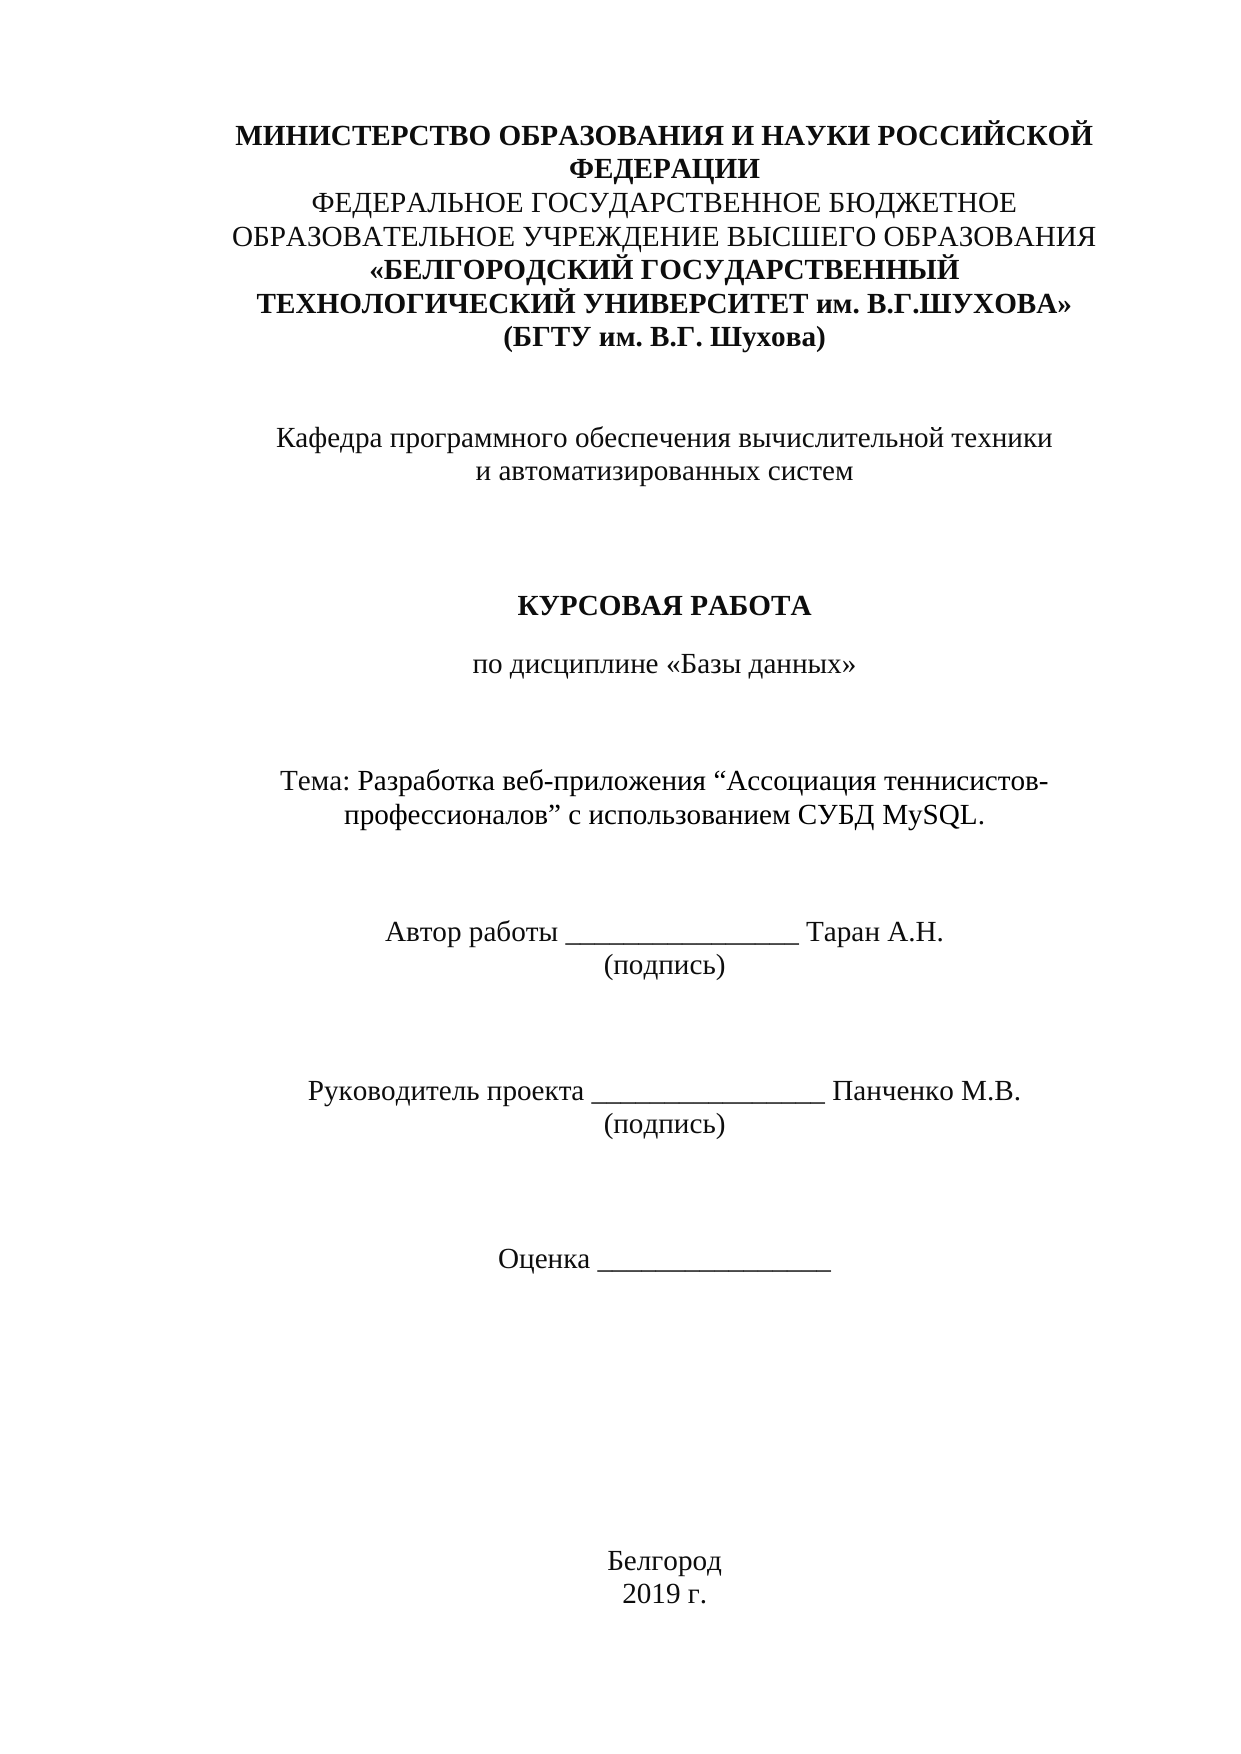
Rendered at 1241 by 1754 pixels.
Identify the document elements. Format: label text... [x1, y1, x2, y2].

text Кафедра программного обеспечения вычислительной техники [177, 420, 1152, 453]
text (подпись) [177, 1107, 1152, 1140]
text по дисциплине «Базы данных» [177, 646, 1152, 680]
text ФЕДЕРАЛЬНОЕ ГОСУДАРСТВЕННОЕ БЮДЖЕТНОЕ ОБРАЗОВАТЕЛЬНОЕ УЧРЕЖДЕНИЕ ВЫСШЕГО ОБРАЗОВАНИЯ [177, 185, 1152, 252]
text и автоматизированных систем [177, 453, 1152, 487]
text 2019 г. [177, 1576, 1152, 1610]
text МИНИСТЕРСТВО ОБРАЗОВАНИЯ И НАУКИ РОССИЙСКОЙ ФЕДЕРАЦИИ [177, 118, 1152, 185]
text «БЕЛГОРОДСКИЙ ГОСУДАРСТВЕННЫЙ [177, 252, 1152, 286]
text Оценка ________________ [177, 1241, 1152, 1274]
text Руководитель проекта ________________ Панченко М.В. [177, 1073, 1152, 1107]
text (подпись) [177, 947, 1152, 981]
text Автор работы ________________ Таран А.Н. [177, 914, 1152, 947]
text ТЕХНОЛОГИЧЕСКИЙ УНИВЕРСИТЕТ им. В.Г.ШУХОВА» [177, 286, 1152, 319]
text (БГТУ им. В.Г. Шухова) [177, 319, 1152, 353]
text Тема: Разработка веб-приложения “Ассоциация теннисистов-профессионалов” с использованием СУБД MySQL. [177, 763, 1152, 830]
text КУРСОВАЯ РАБОТА [177, 588, 1152, 621]
text Белгород [177, 1543, 1152, 1576]
